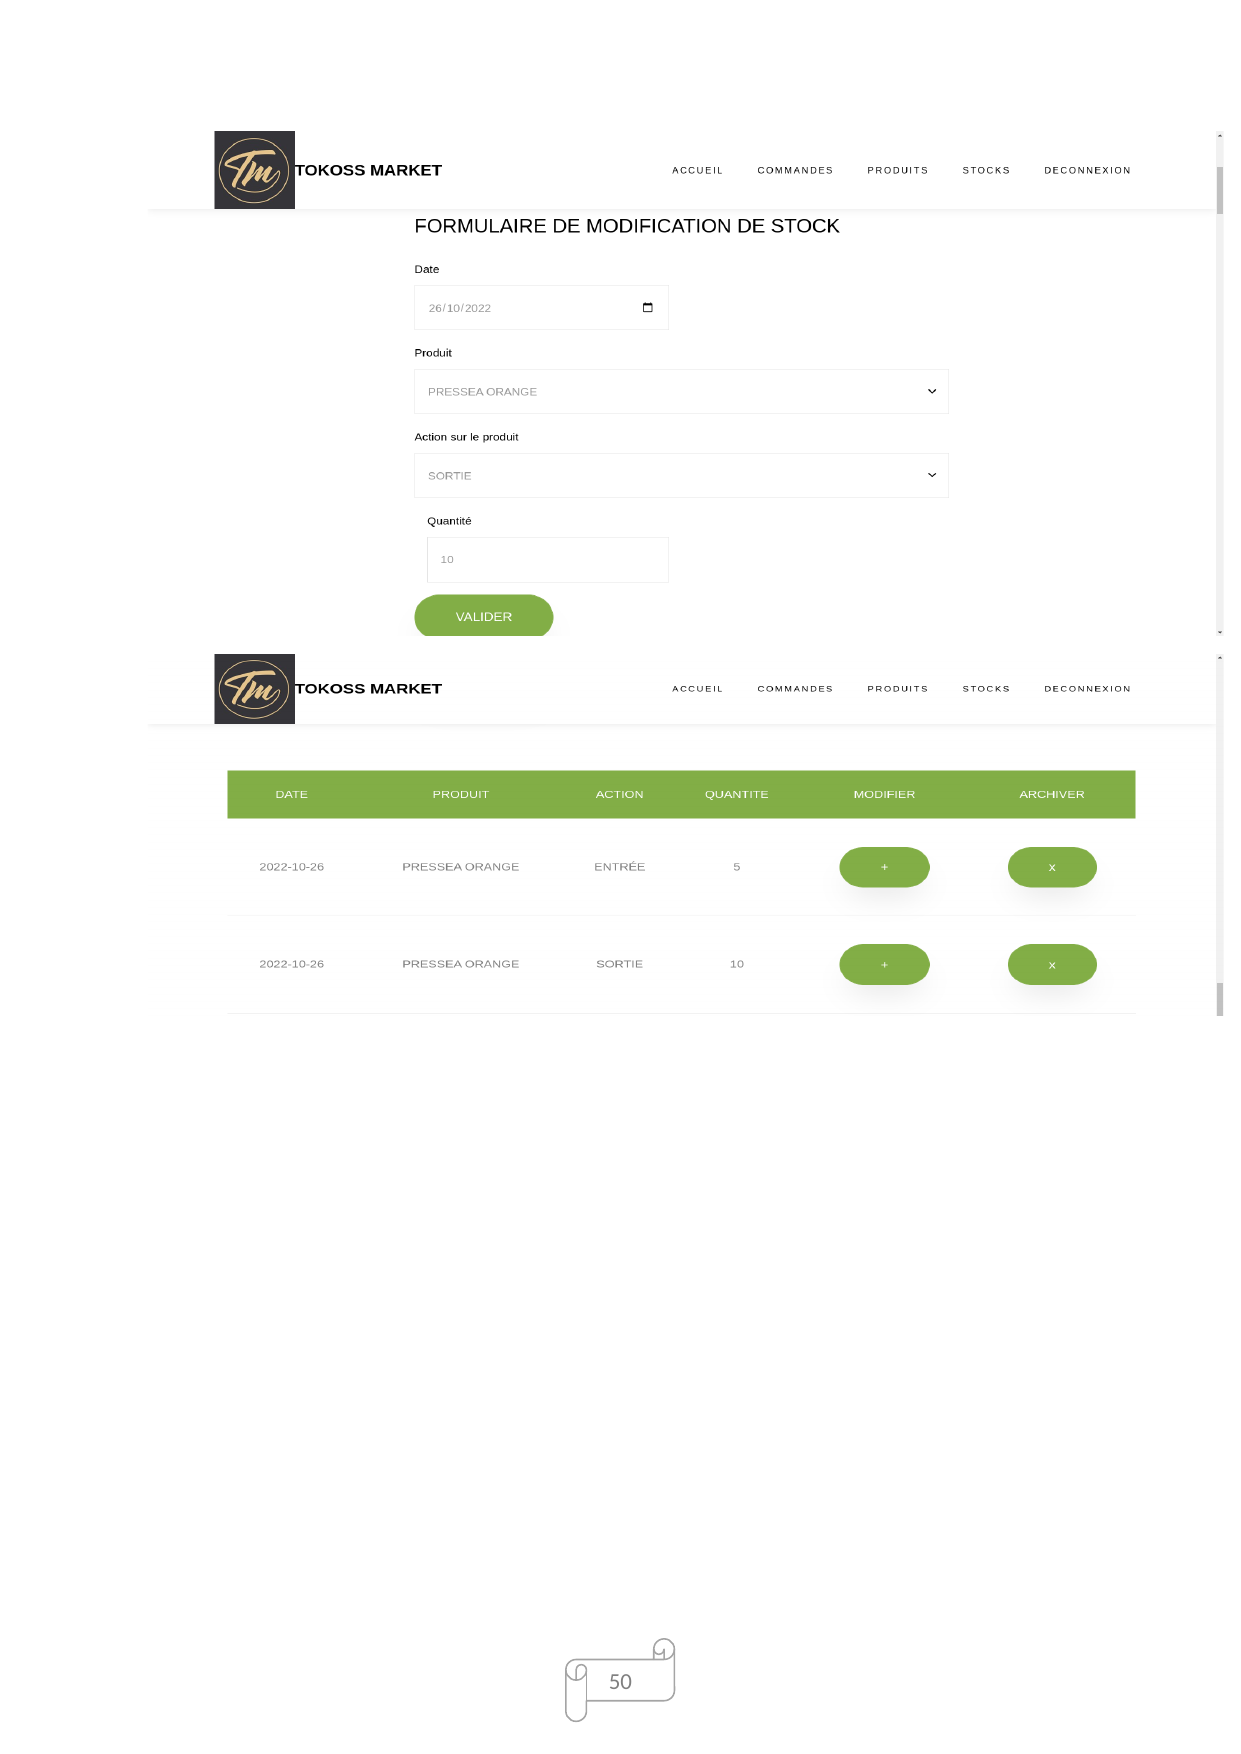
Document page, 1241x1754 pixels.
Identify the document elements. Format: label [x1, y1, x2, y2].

picture [147, 654, 1224, 1016]
picture [147, 131, 1224, 636]
